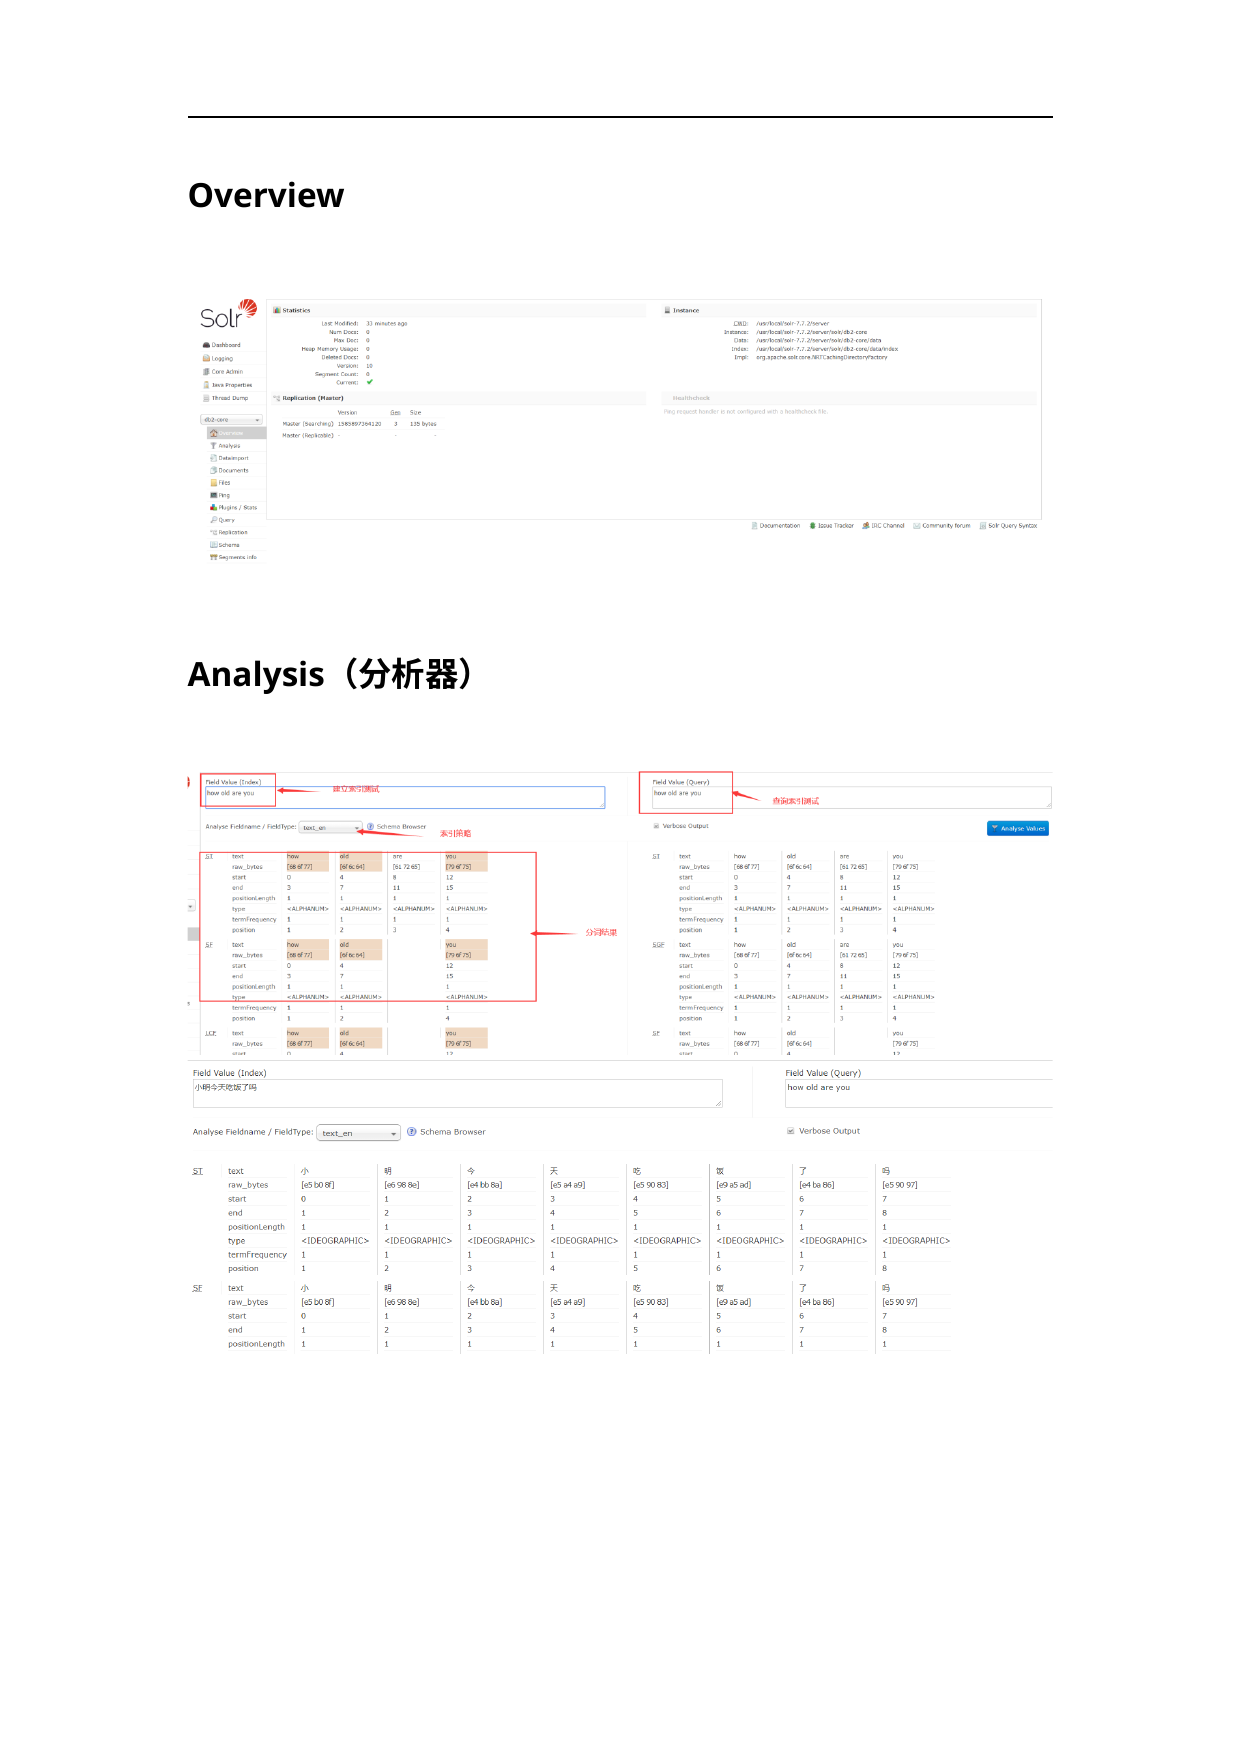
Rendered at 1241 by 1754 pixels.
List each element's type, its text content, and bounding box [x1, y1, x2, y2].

subtitle Overview [187, 162, 1053, 227]
picture [187, 1059, 1053, 1354]
subtitle Analysis（分析器） [187, 639, 1053, 704]
picture [187, 766, 1053, 1055]
picture [187, 287, 1053, 582]
